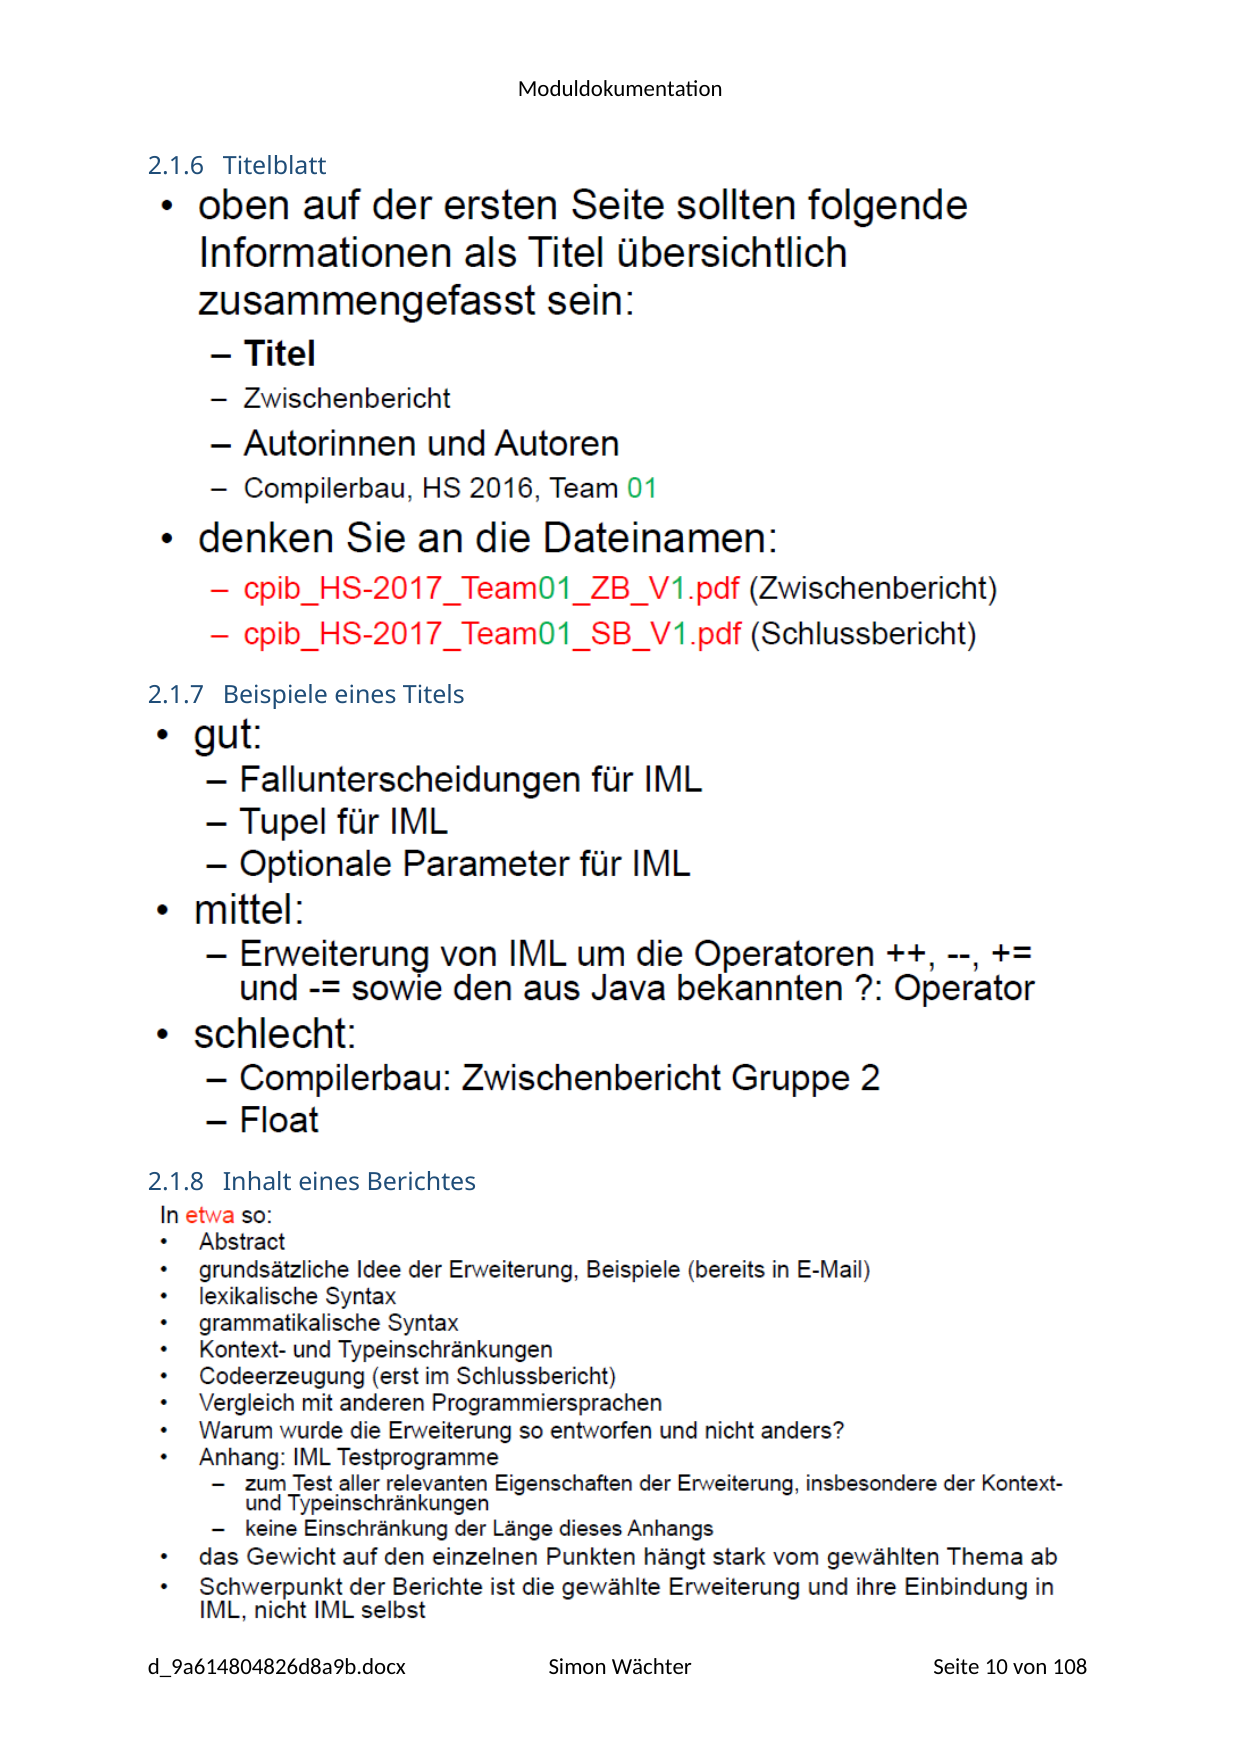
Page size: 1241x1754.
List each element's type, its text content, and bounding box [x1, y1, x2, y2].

picture [147, 713, 1093, 1146]
subtitle Titelblatt [148, 148, 1093, 182]
picture [147, 1200, 1093, 1632]
subtitle Inhalt eines Berichtes [148, 1164, 1093, 1198]
subtitle Beispiele eines Titels [148, 676, 1093, 710]
picture [147, 184, 1093, 658]
